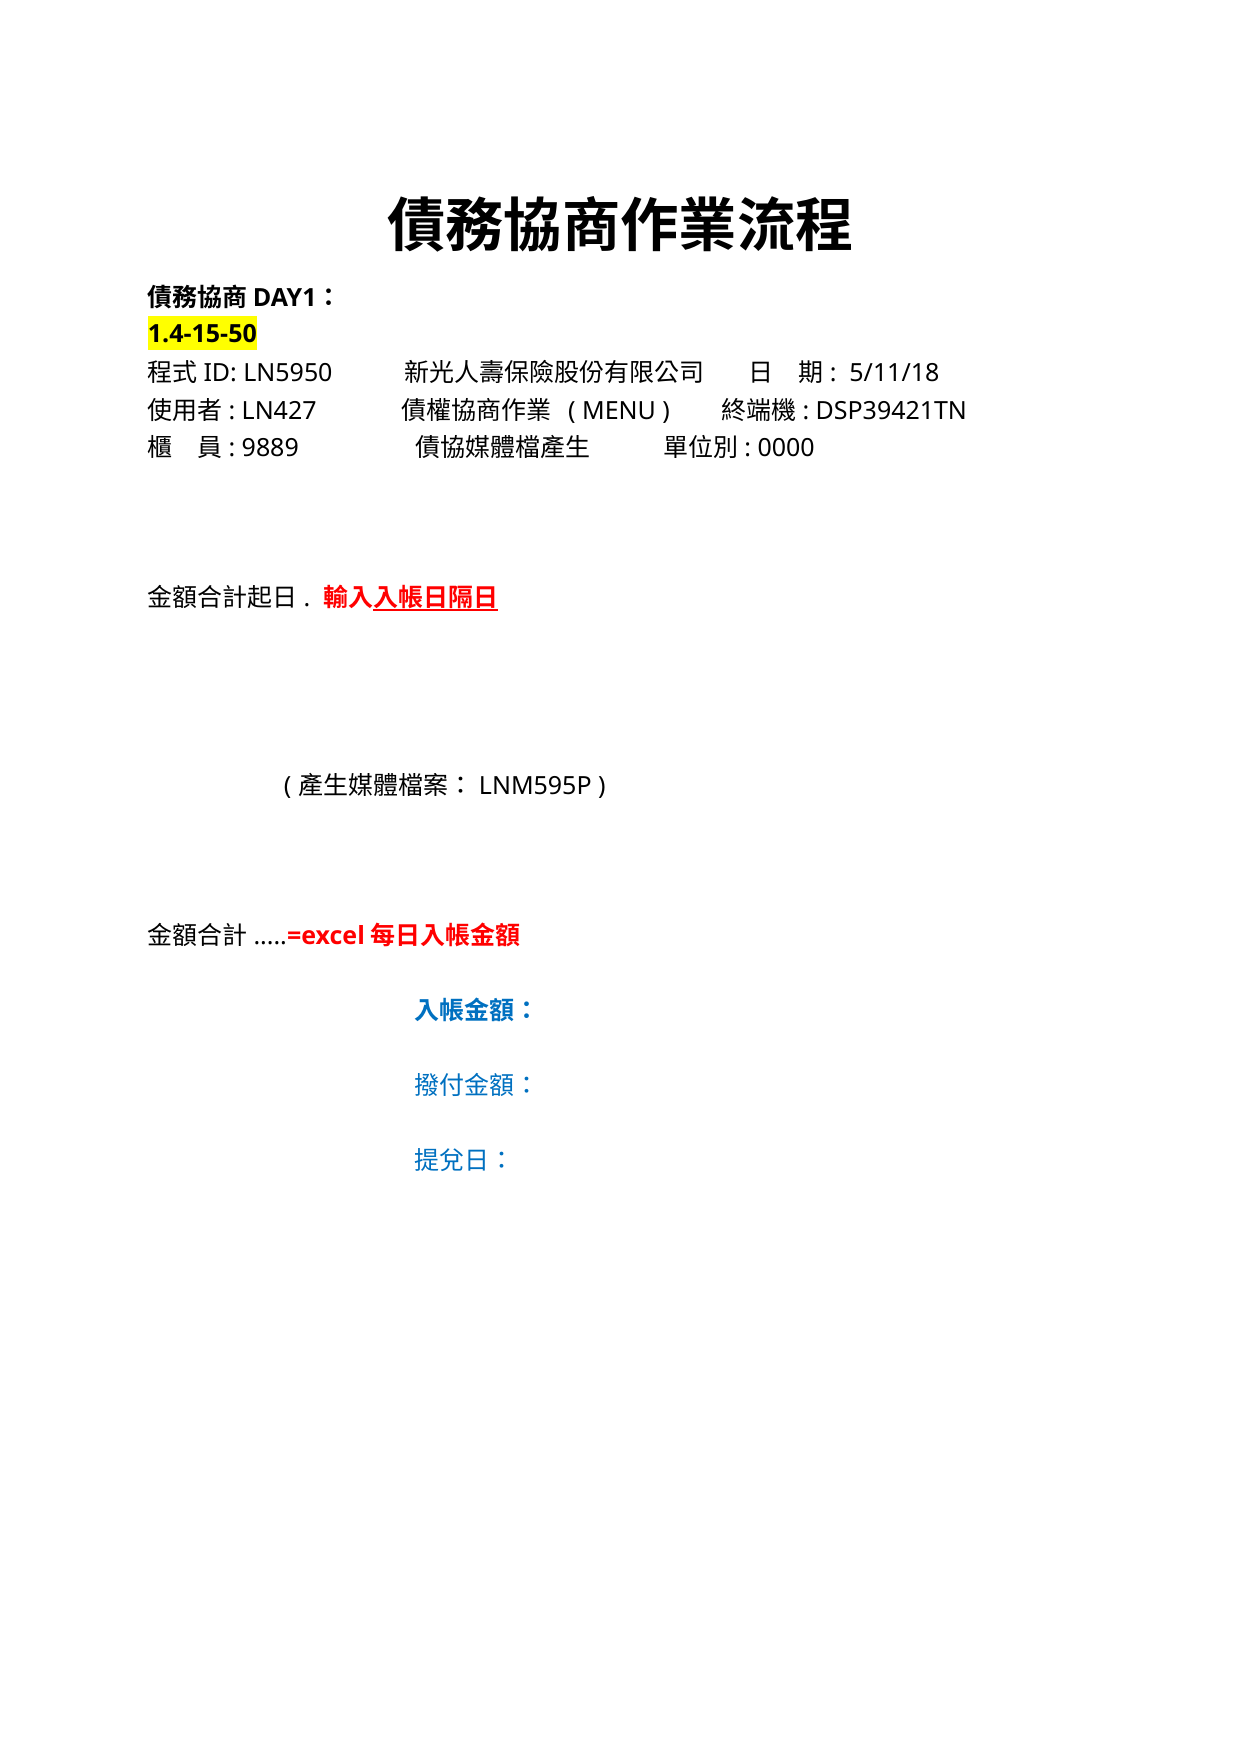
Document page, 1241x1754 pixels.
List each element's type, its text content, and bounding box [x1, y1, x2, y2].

text 1.4-15-50 [148, 314, 1092, 352]
text 程式 ID: LN5950 新光人壽保險股份有限公司 日 期 : 5/11/18 [148, 352, 1092, 389]
text 櫃 員 : 9889 債協媒體檔產生 單位別 : 0000 [148, 427, 1092, 464]
text 撥付金額： [148, 1064, 1092, 1102]
text 提兌日： [148, 1139, 1092, 1177]
text 債務協商DAY1： [148, 277, 1092, 314]
text 債務協商作業流程 [148, 164, 1092, 277]
text ( 產生媒體檔案： LNM595P ) [148, 764, 1092, 802]
text 金額合計 .....=excel每日入帳金額 [148, 914, 1092, 952]
text 入帳金額： [148, 989, 1092, 1027]
text 金額合計起日 . 輸入入帳日隔日 [148, 577, 1092, 614]
text 使用者 : LN427 債權協商作業 ( MENU ) 終端機 : DSP39421TN [148, 389, 1092, 427]
